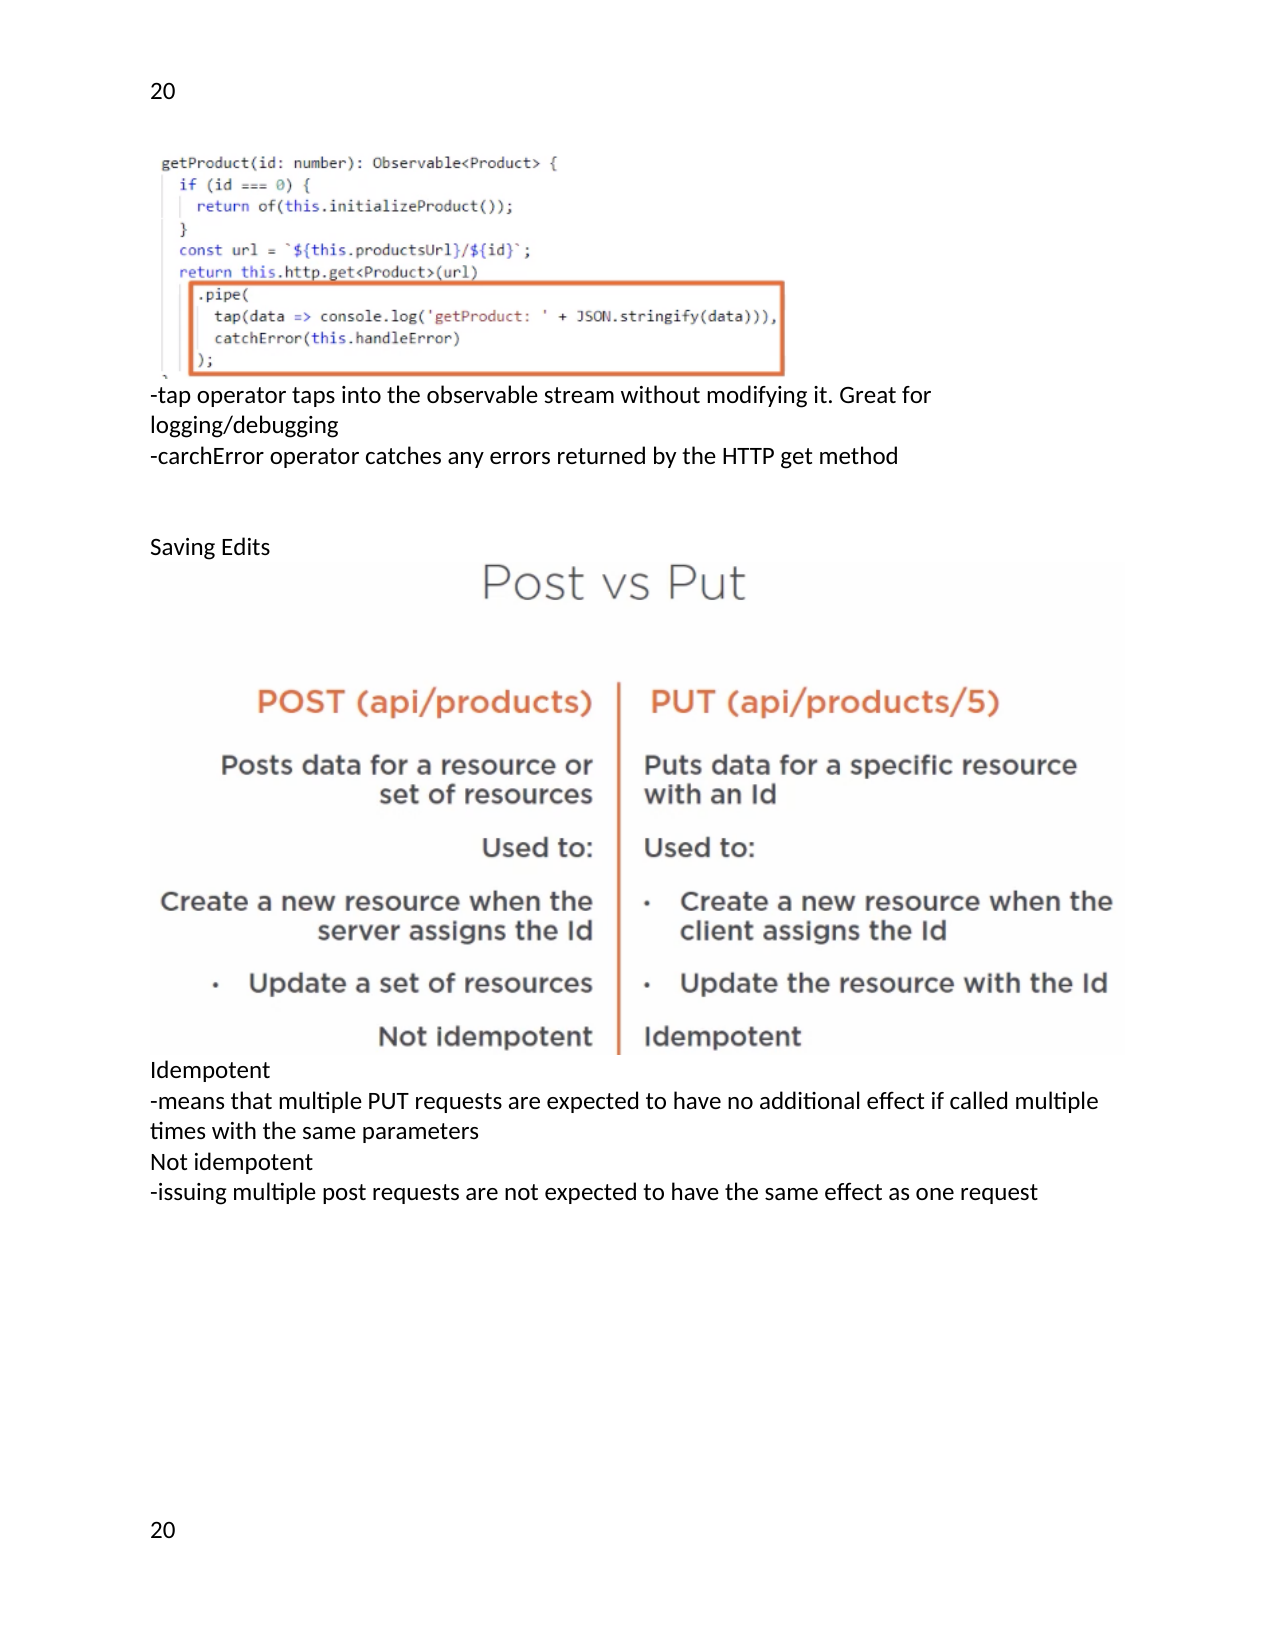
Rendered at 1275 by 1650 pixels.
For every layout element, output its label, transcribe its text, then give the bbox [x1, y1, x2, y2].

picture [150, 562, 1125, 1055]
picture [150, 150, 790, 379]
text -carchError operator catches any errors returned by the HTTP get method [150, 440, 1125, 471]
text Saving Edits [150, 532, 1125, 562]
text -means that multiple PUT requests are expected to have no additional effect if called multiple times with the same parameters [150, 1085, 1125, 1146]
text Not idempotent [150, 1146, 1125, 1176]
text Idempotent [150, 1055, 1125, 1085]
text -issuing multiple post requests are not expected to have the same effect as one request [150, 1176, 1125, 1207]
text -tap operator taps into the observable stream without modifying it. Great for logging/debugging [150, 379, 1125, 440]
